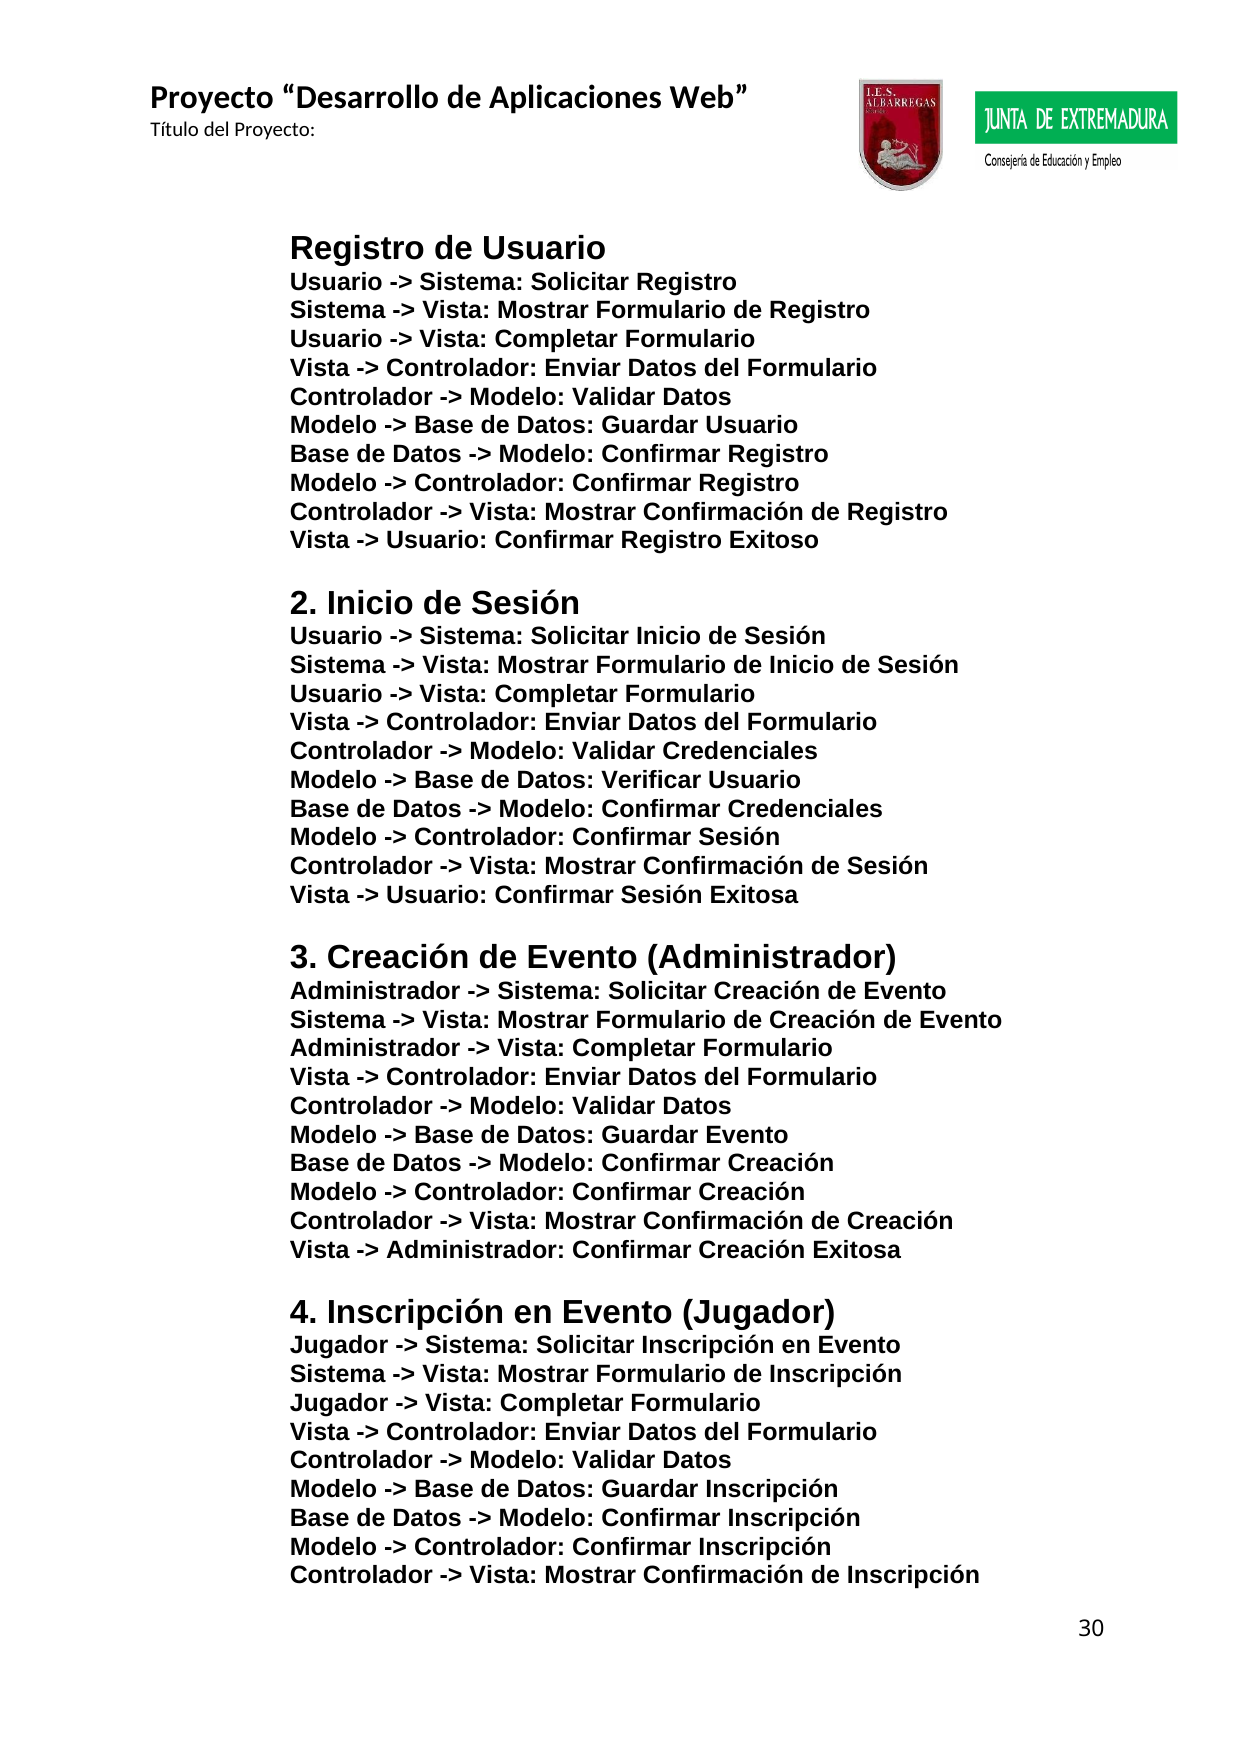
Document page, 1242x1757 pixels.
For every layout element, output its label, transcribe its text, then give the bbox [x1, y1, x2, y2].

text Controlador -> Vista: Mostrar Confirmación de Sesión [289, 851, 1104, 880]
text Controlador -> Modelo: Validar Datos [289, 381, 1104, 410]
text Usuario -> Vista: Completar Formulario [289, 679, 1104, 707]
text Usuario -> Sistema: Solicitar Inicio de Sesión [289, 621, 1104, 650]
text Base de Datos -> Modelo: Confirmar Credenciales [289, 794, 1104, 822]
text Modelo -> Base de Datos: Verificar Usuario [289, 765, 1104, 794]
text Controlador -> Modelo: Validar Credenciales [289, 736, 1104, 765]
text Modelo -> Controlador: Confirmar Sesión [289, 822, 1104, 851]
text Administrador -> Vista: Completar Formulario [289, 1033, 1104, 1062]
text Controlador -> Vista: Mostrar Confirmación de Creación [289, 1206, 1104, 1234]
text Vista -> Administrador: Confirmar Creación Exitosa [289, 1234, 1104, 1263]
picture [858, 78, 943, 191]
text Sistema -> Vista: Mostrar Formulario de Creación de Evento [289, 1004, 1104, 1033]
text Modelo -> Base de Datos: Guardar Inscripción [289, 1474, 1104, 1503]
text Controlador -> Vista: Mostrar Confirmación de Registro [289, 496, 1104, 525]
text Controlador -> Modelo: Validar Datos [289, 1446, 1104, 1474]
text Jugador -> Vista: Completar Formulario [289, 1388, 1104, 1417]
text Controlador -> Modelo: Validar Datos [289, 1091, 1104, 1119]
text Jugador -> Sistema: Solicitar Inscripción en Evento [289, 1331, 1104, 1359]
text Base de Datos -> Modelo: Confirmar Registro [289, 439, 1104, 468]
text Sistema -> Vista: Mostrar Formulario de Inscripción [289, 1359, 1104, 1388]
text Base de Datos -> Modelo: Confirmar Creación [289, 1148, 1104, 1177]
text Sistema -> Vista: Mostrar Formulario de Registro [289, 295, 1104, 324]
text Sistema -> Vista: Mostrar Formulario de Inicio de Sesión [289, 650, 1104, 679]
text Vista -> Controlador: Enviar Datos del Formulario [289, 707, 1104, 736]
text Vista -> Controlador: Enviar Datos del Formulario [289, 1062, 1104, 1091]
text Vista -> Usuario: Confirmar Registro Exitoso [289, 525, 1104, 554]
text Vista -> Controlador: Enviar Datos del Formulario [289, 1417, 1104, 1446]
text Usuario -> Sistema: Solicitar Registro [289, 266, 1104, 295]
text Registro de Usuario [289, 228, 1104, 266]
text Administrador -> Sistema: Solicitar Creación de Evento [289, 976, 1104, 1004]
text Modelo -> Controlador: Confirmar Registro [289, 468, 1104, 496]
text Modelo -> Controlador: Confirmar Inscripción [289, 1532, 1104, 1561]
picture [975, 91, 1178, 170]
text 4. Inscripción en Evento (Jugador) [289, 1292, 1104, 1331]
text Modelo -> Base de Datos: Guardar Usuario [289, 410, 1104, 439]
text 2. Inicio de Sesión [289, 583, 1104, 621]
text Vista -> Usuario: Confirmar Sesión Exitosa [289, 880, 1104, 909]
text Modelo -> Base de Datos: Guardar Evento [289, 1119, 1104, 1148]
text Controlador -> Vista: Mostrar Confirmación de Inscripción [289, 1561, 1104, 1589]
text 3. Creación de Evento (Administrador) [289, 937, 1104, 976]
text Base de Datos -> Modelo: Confirmar Inscripción [289, 1503, 1104, 1532]
text Usuario -> Vista: Completar Formulario [289, 324, 1104, 353]
text Vista -> Controlador: Enviar Datos del Formulario [289, 353, 1104, 381]
text Modelo -> Controlador: Confirmar Creación [289, 1177, 1104, 1206]
